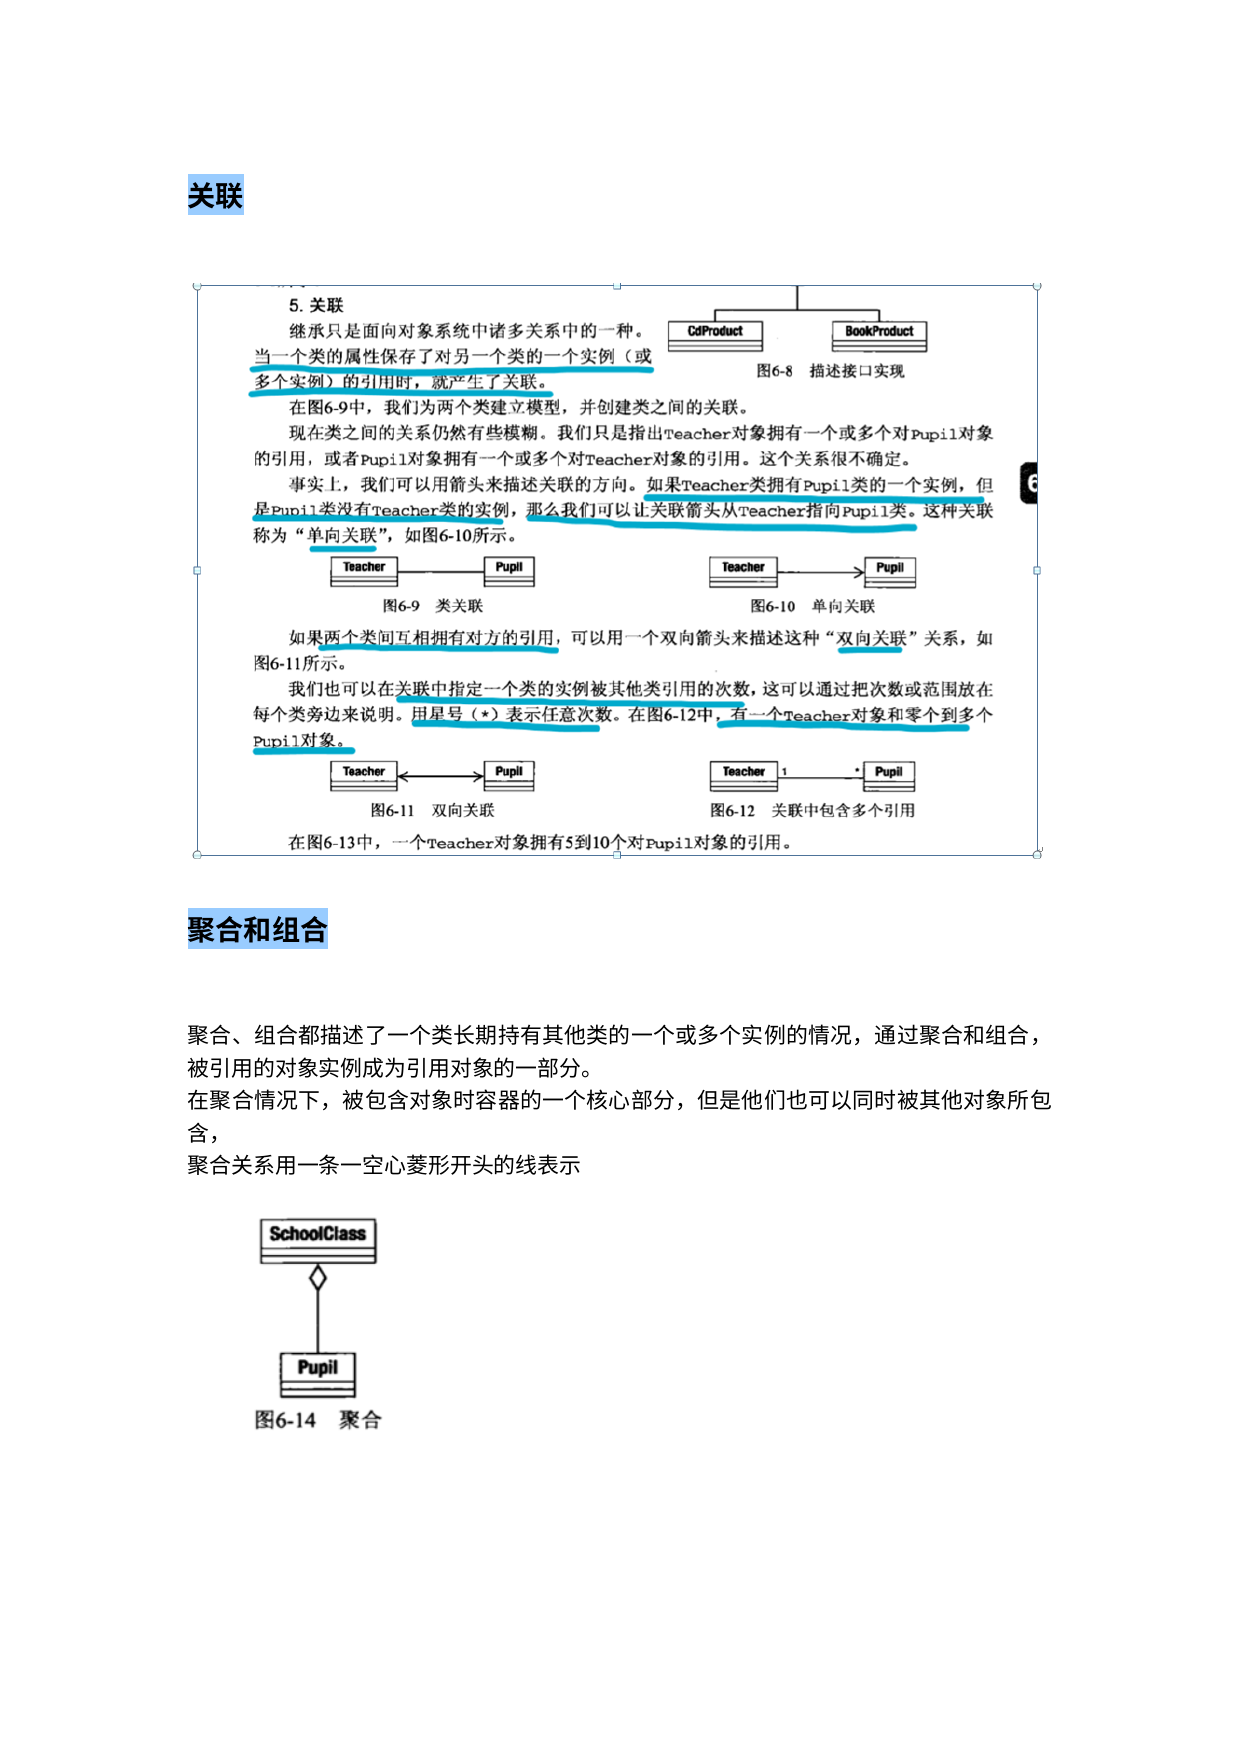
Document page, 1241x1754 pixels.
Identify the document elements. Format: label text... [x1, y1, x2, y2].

text 聚合、组合都描述了一个类长期持有其他类的一个或多个实例的情况，通过聚合和组合，被引用的对象实例成为引用对象的一部分。 [187, 1018, 1053, 1083]
picture [187, 283, 1053, 859]
text 在聚合情况下，被包含对象时容器的一个核心部分，但是他们也可以同时被其他对象所包含， [187, 1083, 1053, 1148]
subtitle 聚合和组合 [187, 896, 1053, 961]
picture [187, 1180, 467, 1457]
text 聚合关系用一条一空心菱形开头的线表示 [187, 1148, 1053, 1180]
subtitle 关联 [187, 162, 1053, 227]
